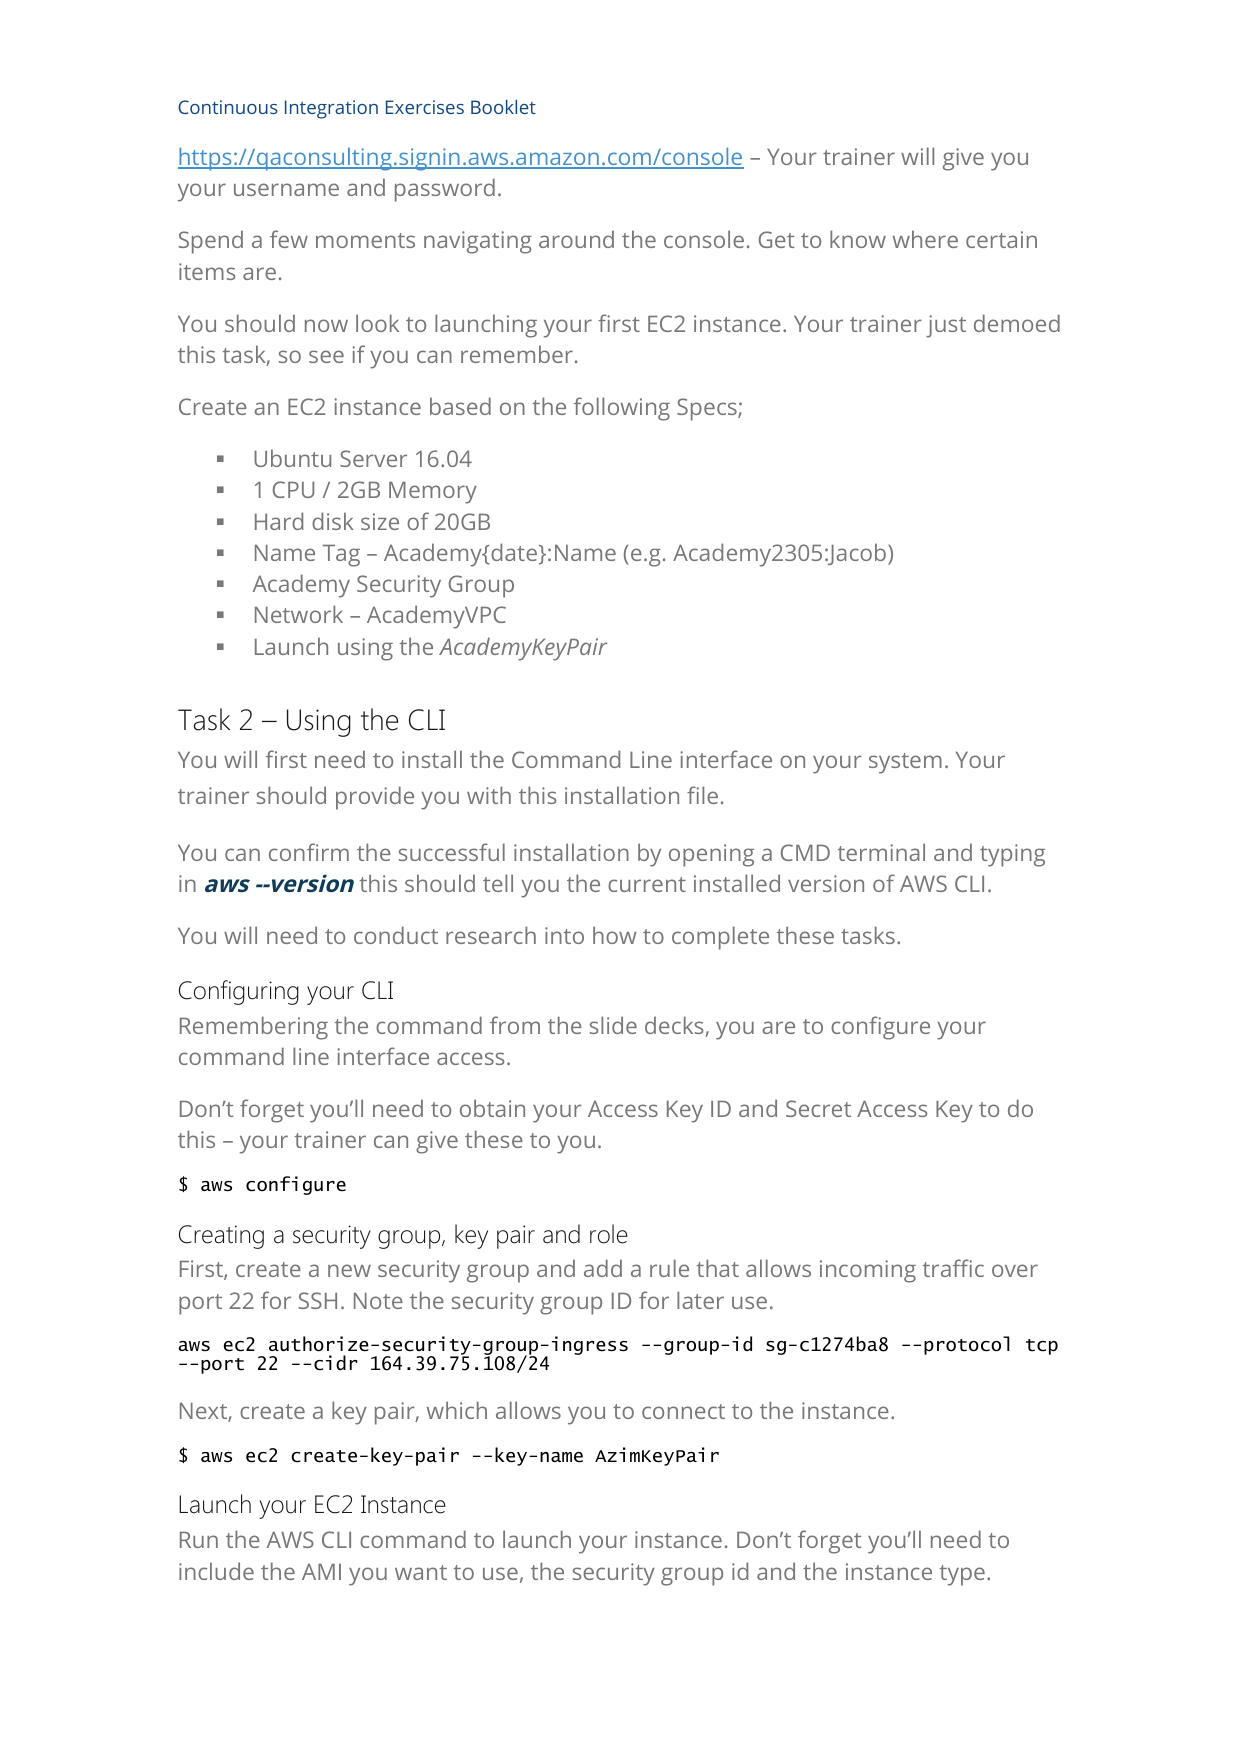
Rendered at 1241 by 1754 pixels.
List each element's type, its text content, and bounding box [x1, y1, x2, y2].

text $ aws ec2 create-key-pair --key-name AzimKeyPair [177, 1447, 1063, 1466]
list Name Tag – Academy{date}:Name (e.g. Academy2305:Jacob) [215, 537, 1063, 568]
text $ aws configure [177, 1176, 1063, 1195]
text Run the AWS CLI command to launch your instance. Don’t forget you’ll need to include the AMI you want to use, the security group id and the instance type. [177, 1524, 1063, 1587]
text First, create a new security group and add a rule that allows incoming traffic over port 22 for SSH. Note the security group ID for later use. [177, 1253, 1063, 1316]
text You will need to conduct research into how to complete these tasks. [177, 920, 1063, 952]
list Launch using the AcademyKeyPair [215, 630, 1063, 662]
text aws ec2 authorize-security-group-ingress --group-id sg-c1274ba8 --protocol tcp --port 22 --cidr 164.39.75.108/24 [177, 1337, 1063, 1374]
text You will first need to install the Command Line interface on your system. Your trainer should provide you with this installation file. [177, 744, 1063, 811]
list Academy Security Group [215, 568, 1063, 599]
list 1 CPU / 2GB Memory [215, 474, 1063, 505]
text Create an EC2 instance based on the following Specs; [177, 391, 1063, 422]
subtitle Task 2 – Using the CLI [177, 699, 1063, 738]
subtitle Launch your EC2 Instance [177, 1487, 1063, 1520]
text Don’t forget you’ll need to obtain your Access Key ID and Secret Access Key to do this – your trainer can give these to you. [177, 1093, 1063, 1156]
text You should now look to launching your first EC2 instance. Your trainer just demoed this task, so see if you can remember. [177, 307, 1063, 370]
text Next, create a key pair, which allows you to connect to the instance. [177, 1395, 1063, 1426]
subtitle Configuring your CLI [177, 972, 1063, 1006]
text You can confirm the successful installation by opening a CMD terminal and typing in aws --version this should tell you the current installed version of AWS CLI. [177, 837, 1063, 899]
list Ubuntu Server 16.04 [215, 443, 1063, 474]
text Spend a few moments navigating around the console. Get to know where certain items are. [177, 224, 1063, 287]
list Hard disk size of 20GB [215, 505, 1063, 537]
list Network – AcademyVPC [215, 599, 1063, 630]
text https://qaconsulting.signin.aws.amazon.com/console – Your trainer will give you your username and password. [177, 141, 1063, 203]
subtitle Creating a security group, key pair and role [177, 1216, 1063, 1249]
text Remembering the command from the slide decks, you are to configure your command line interface access. [177, 1010, 1063, 1072]
